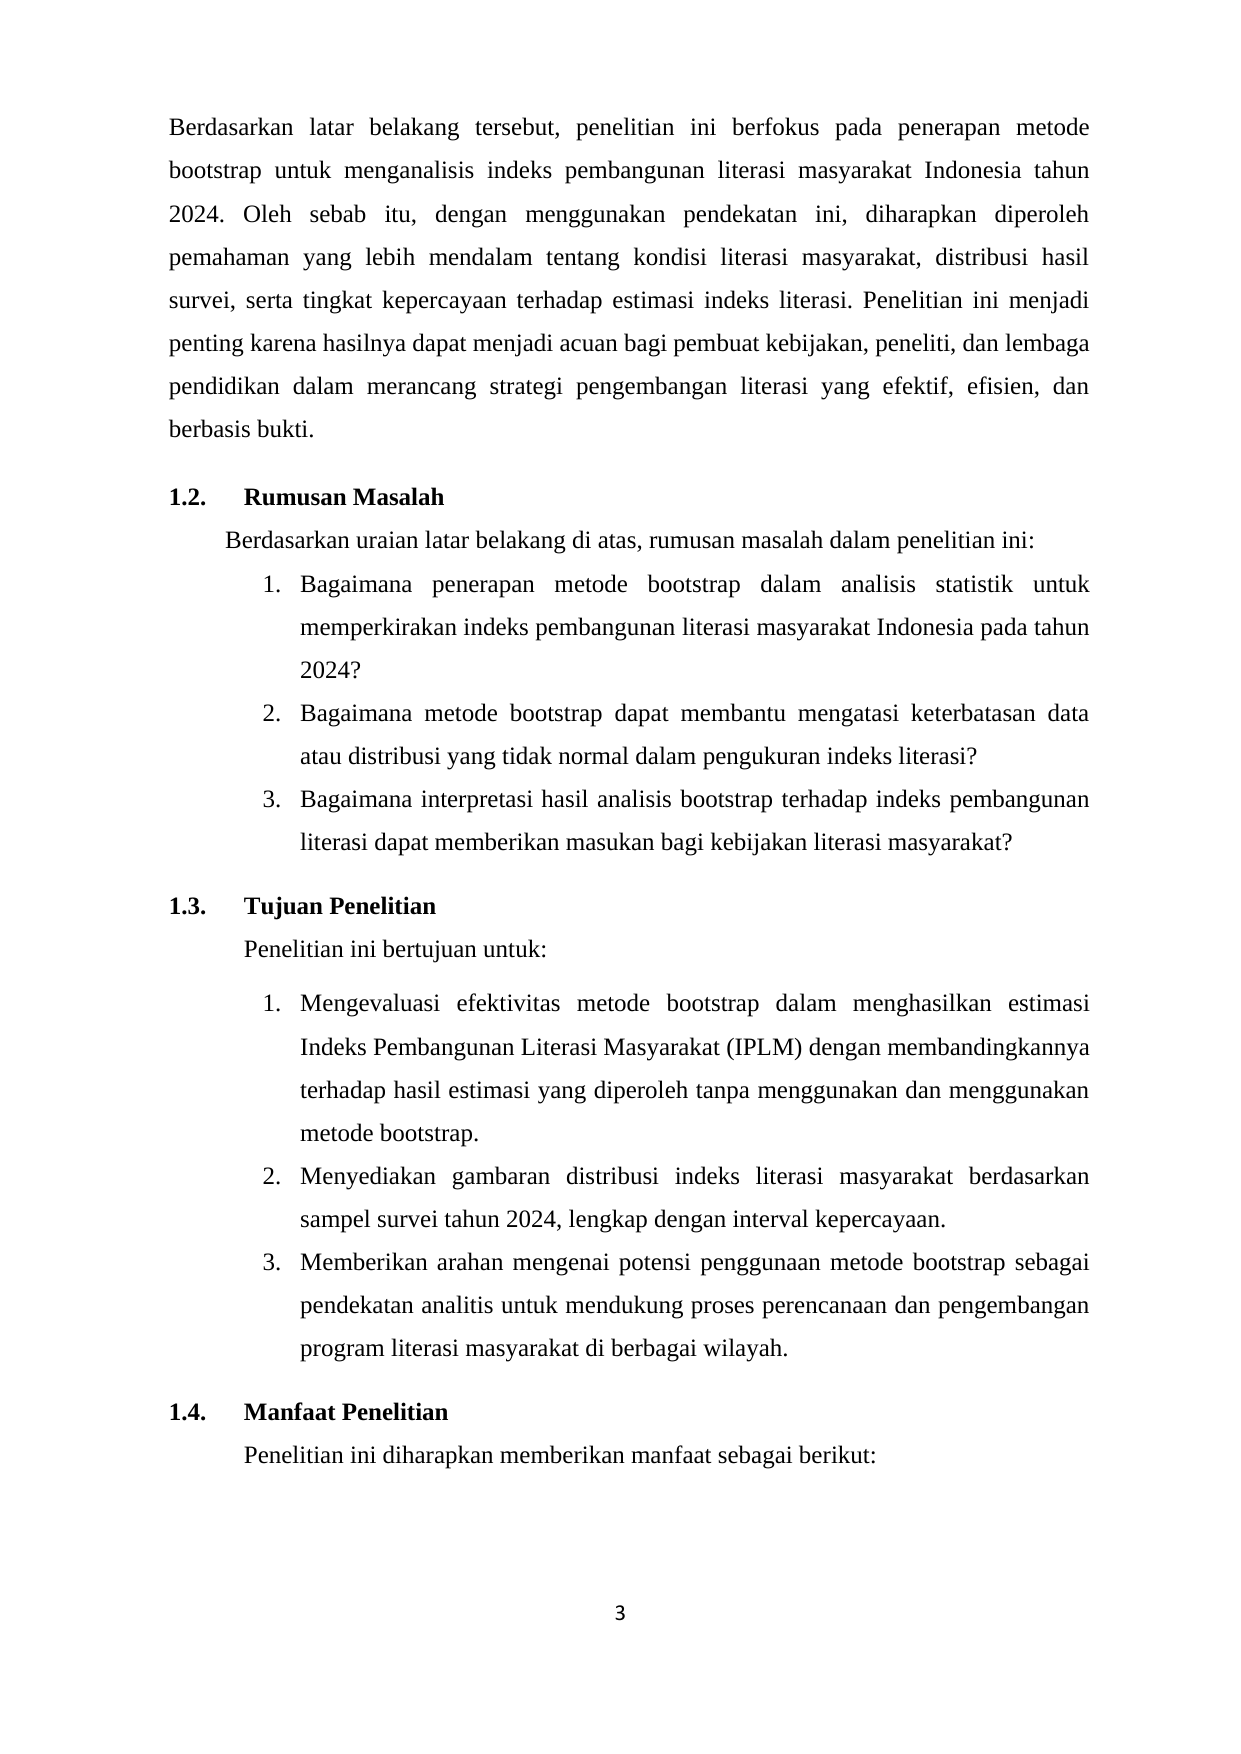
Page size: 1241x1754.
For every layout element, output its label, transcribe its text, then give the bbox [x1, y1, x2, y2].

list Bagaimana interpretasi hasil analisis bootstrap terhadap indeks pembangunan literasi dapat memberikan masukan bagi kebijakan literasi masyarakat? [262, 784, 1090, 856]
subtitle Manfaat Penelitian [206, 1397, 1090, 1426]
text Penelitian ini bertujuan untuk: [244, 934, 1090, 963]
list Memberikan arahan mengenai potensi penggunaan metode bootstrap sebagai pendekatan analitis untuk mendukung proses perencanaan dan pengembangan program literasi masyarakat di berbagai wilayah. [262, 1247, 1090, 1362]
list Menyediakan gambaran distribusi indeks literasi masyarakat berdasarkan sampel survei tahun 2024, lengkap dengan interval kepercayaan. [262, 1161, 1090, 1233]
text Berdasarkan uraian latar belakang di atas, rumusan masalah dalam penelitian ini: [169, 526, 1090, 554]
list Bagaimana penerapan metode bootstrap dalam analisis statistik untuk memperkirakan indeks pembangunan literasi masyarakat Indonesia pada tahun 2024? [262, 569, 1090, 684]
list Bagaimana metode bootstrap dapat membantu mengatasi keterbatasan data atau distribusi yang tidak normal dalam pengukuran indeks literasi? [262, 698, 1090, 770]
text Berdasarkan latar belakang tersebut, penelitian ini berfokus pada penerapan metode bootstrap untuk menganalisis indeks pembangunan literasi masyarakat Indonesia tahun 2024. Oleh sebab itu, dengan menggunakan pendekatan ini, diharapkan diperoleh pemahaman yang lebih mendalam tentang kondisi literasi masyarakat, distribusi hasil survei, serta tingkat kepercayaan terhadap estimasi indeks literasi. Penelitian ini menjadi penting karena hasilnya dapat menjadi acuan bagi pembuat kebijakan, peneliti, dan lembaga pendidikan dalam merancang strategi pengembangan literasi yang efektif, efisien, dan berbasis bukti. [169, 112, 1090, 443]
list Mengevaluasi efektivitas metode bootstrap dalam menghasilkan estimasi Indeks Pembangunan Literasi Masyarakat (IPLM) dengan membandingkannya terhadap hasil estimasi yang diperoleh tanpa menggunakan dan menggunakan metode bootstrap. [262, 988, 1090, 1147]
subtitle Tujuan Penelitian [206, 891, 1090, 920]
text Penelitian ini diharapkan memberikan manfaat sebagai berikut: [150, 1441, 1090, 1469]
subtitle Rumusan Masalah [206, 482, 1090, 511]
